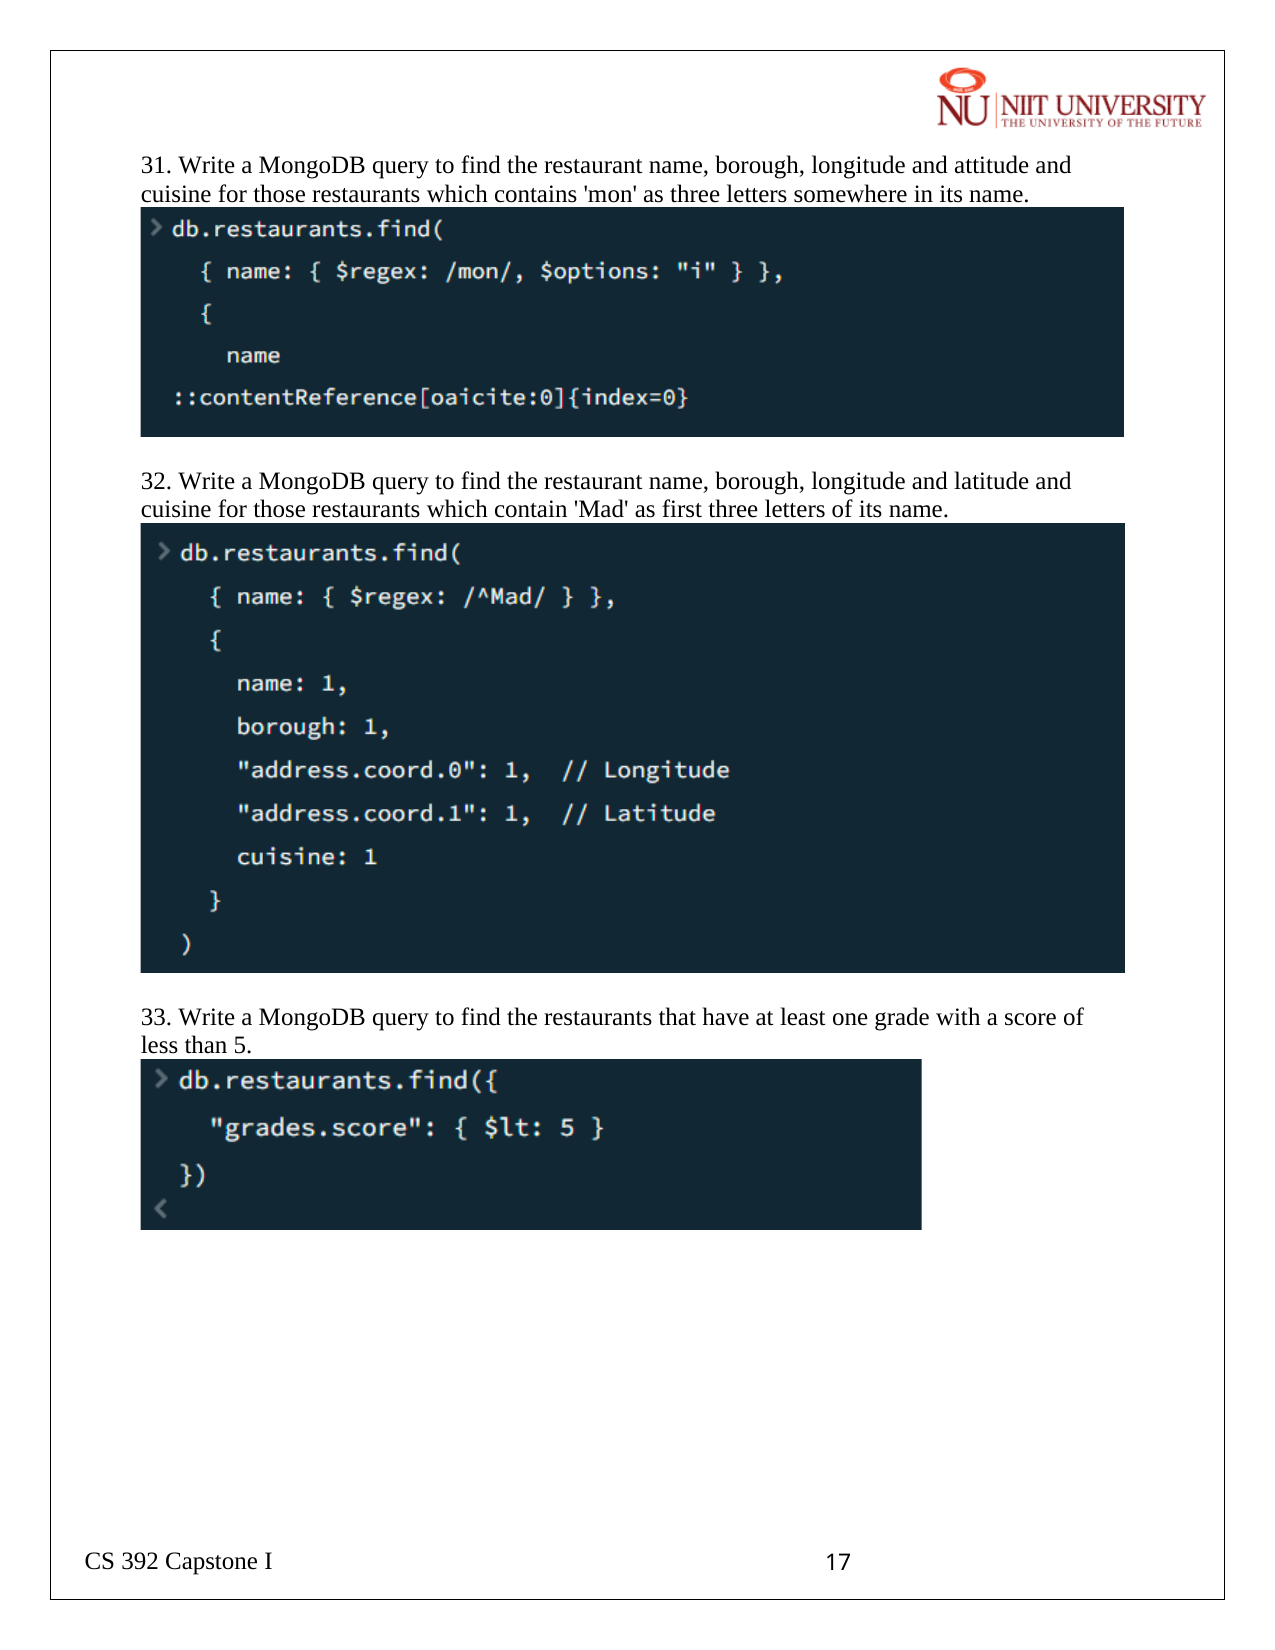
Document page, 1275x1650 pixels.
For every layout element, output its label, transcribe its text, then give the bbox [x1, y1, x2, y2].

picture [140, 523, 1125, 973]
picture [923, 57, 1218, 138]
text 32. Write a MongoDB query to find the restaurant name, borough, longitude and latitude and cuisine for those restaurants which contain 'Mad' as first three letters of its name. [141, 466, 1125, 523]
picture [140, 1059, 922, 1230]
picture [140, 207, 1124, 437]
